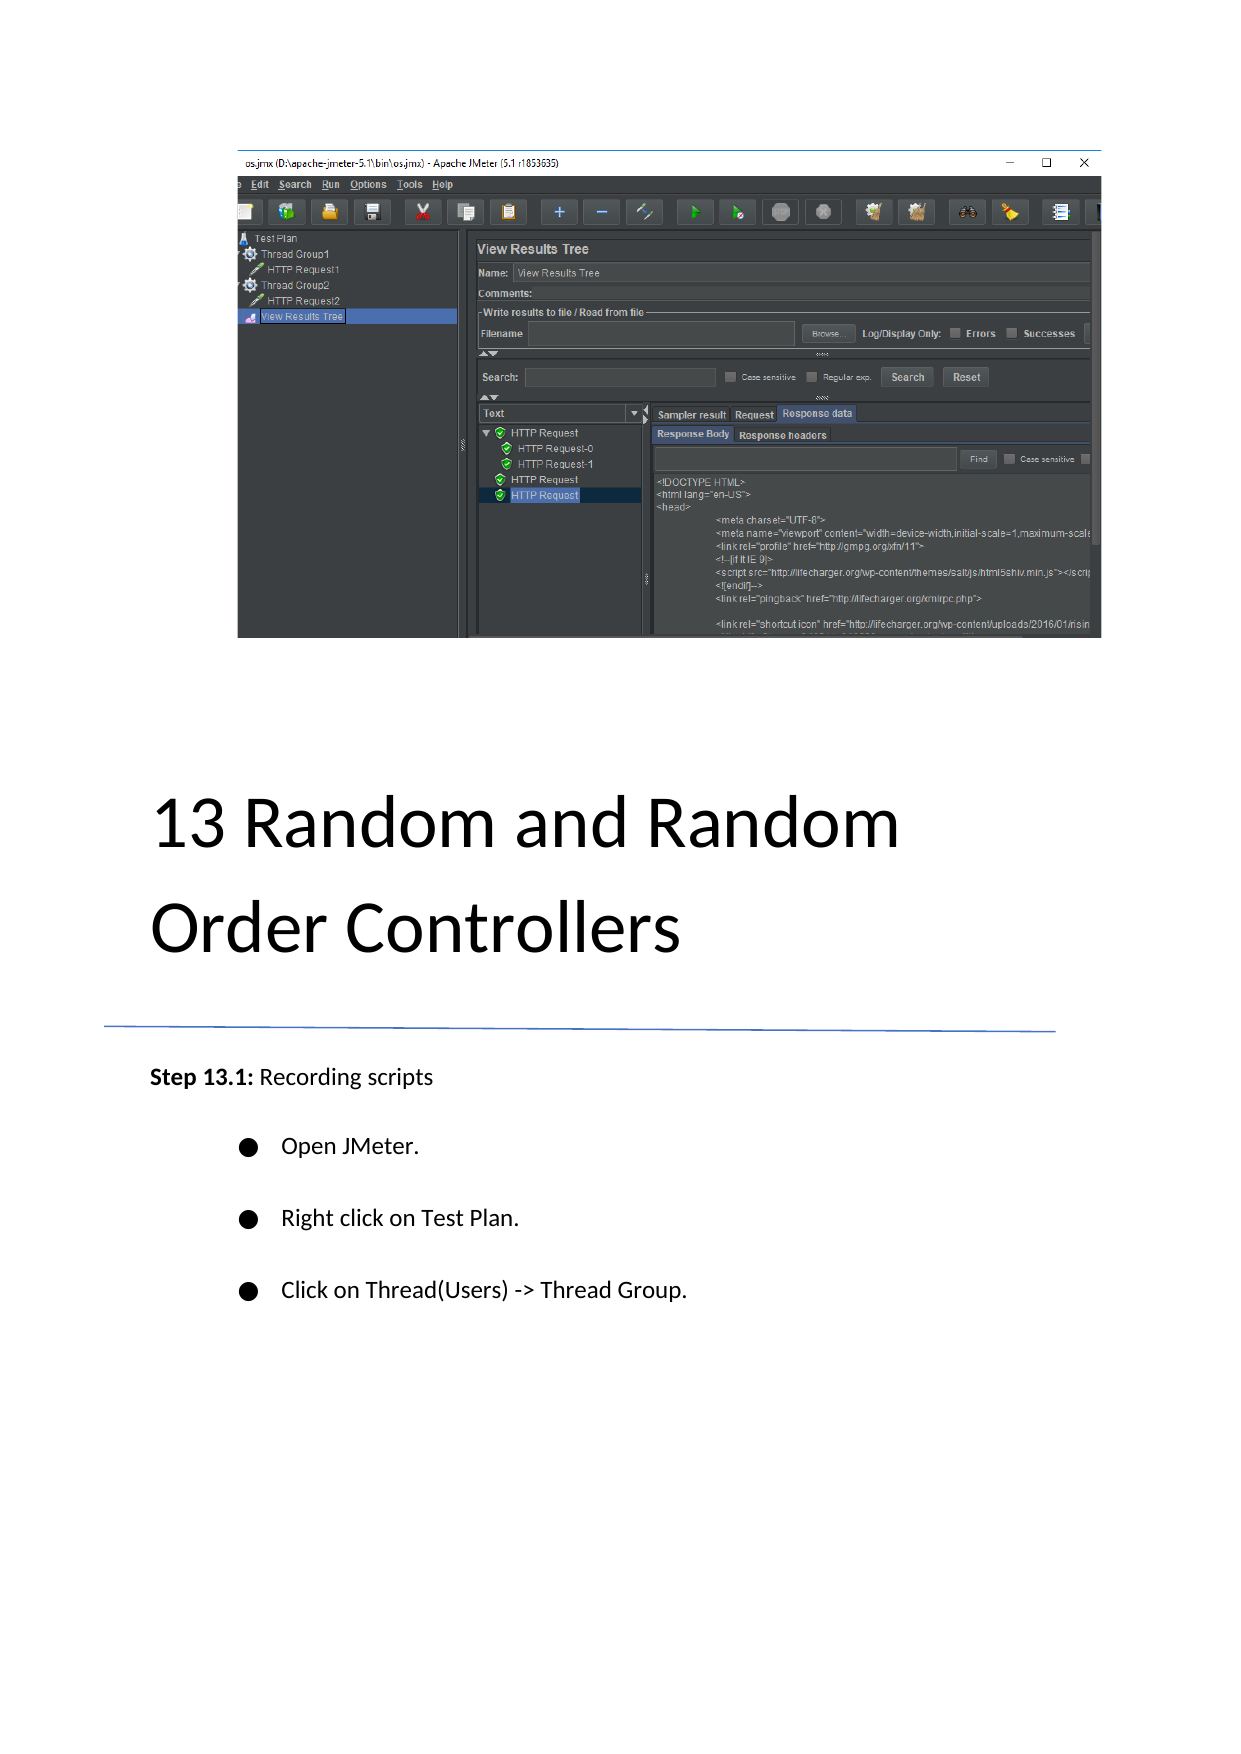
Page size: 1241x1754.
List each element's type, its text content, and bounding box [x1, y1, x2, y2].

list Open JMeter. [237, 1117, 1090, 1168]
picture [237, 150, 1102, 638]
text Step 13.1: Recording scripts [150, 1061, 1090, 1092]
text 13 Random and Random Order Controllers [150, 774, 1090, 971]
list Right click on Test Plan. [237, 1189, 1090, 1240]
list Click on Thread(Users) -> Thread Group. [237, 1261, 1090, 1312]
